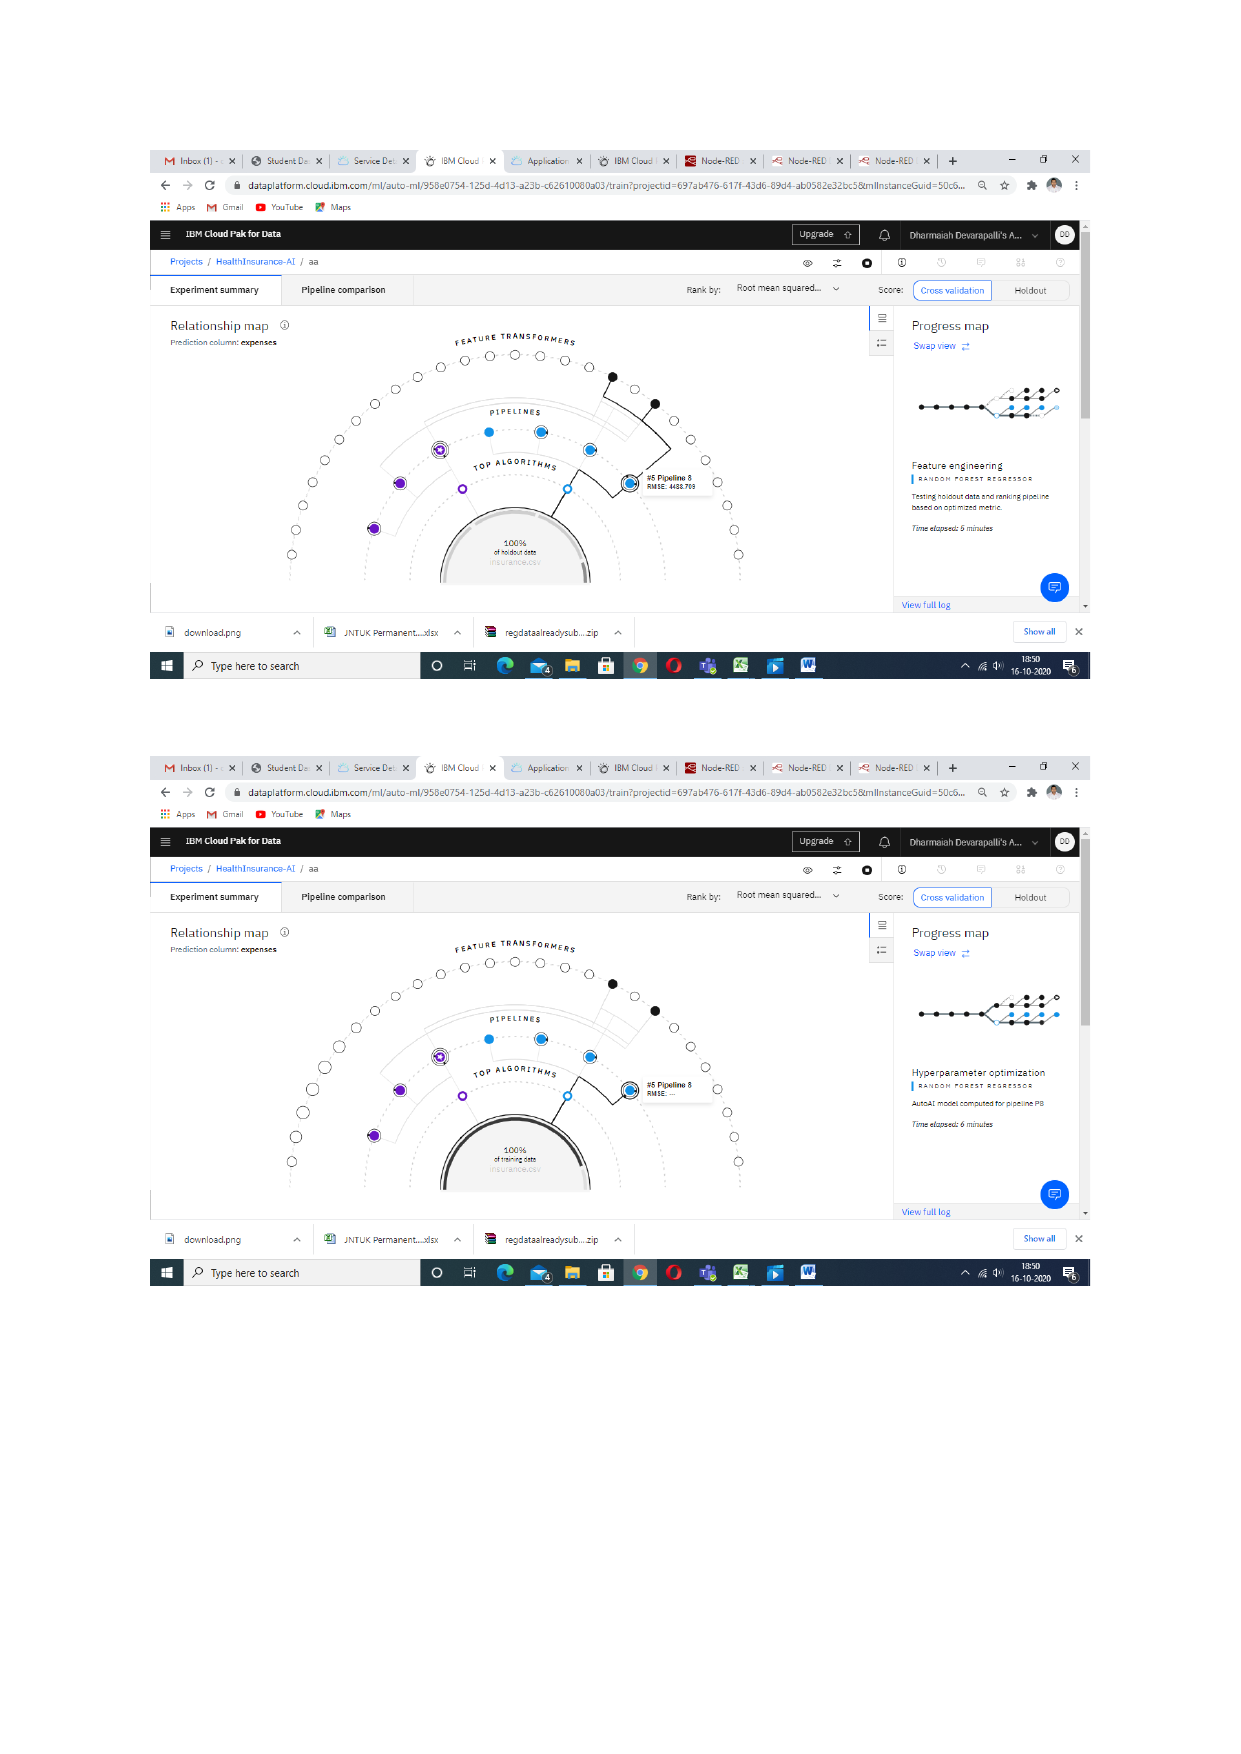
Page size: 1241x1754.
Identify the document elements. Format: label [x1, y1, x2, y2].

picture [150, 150, 1091, 679]
picture [150, 756, 1091, 1286]
